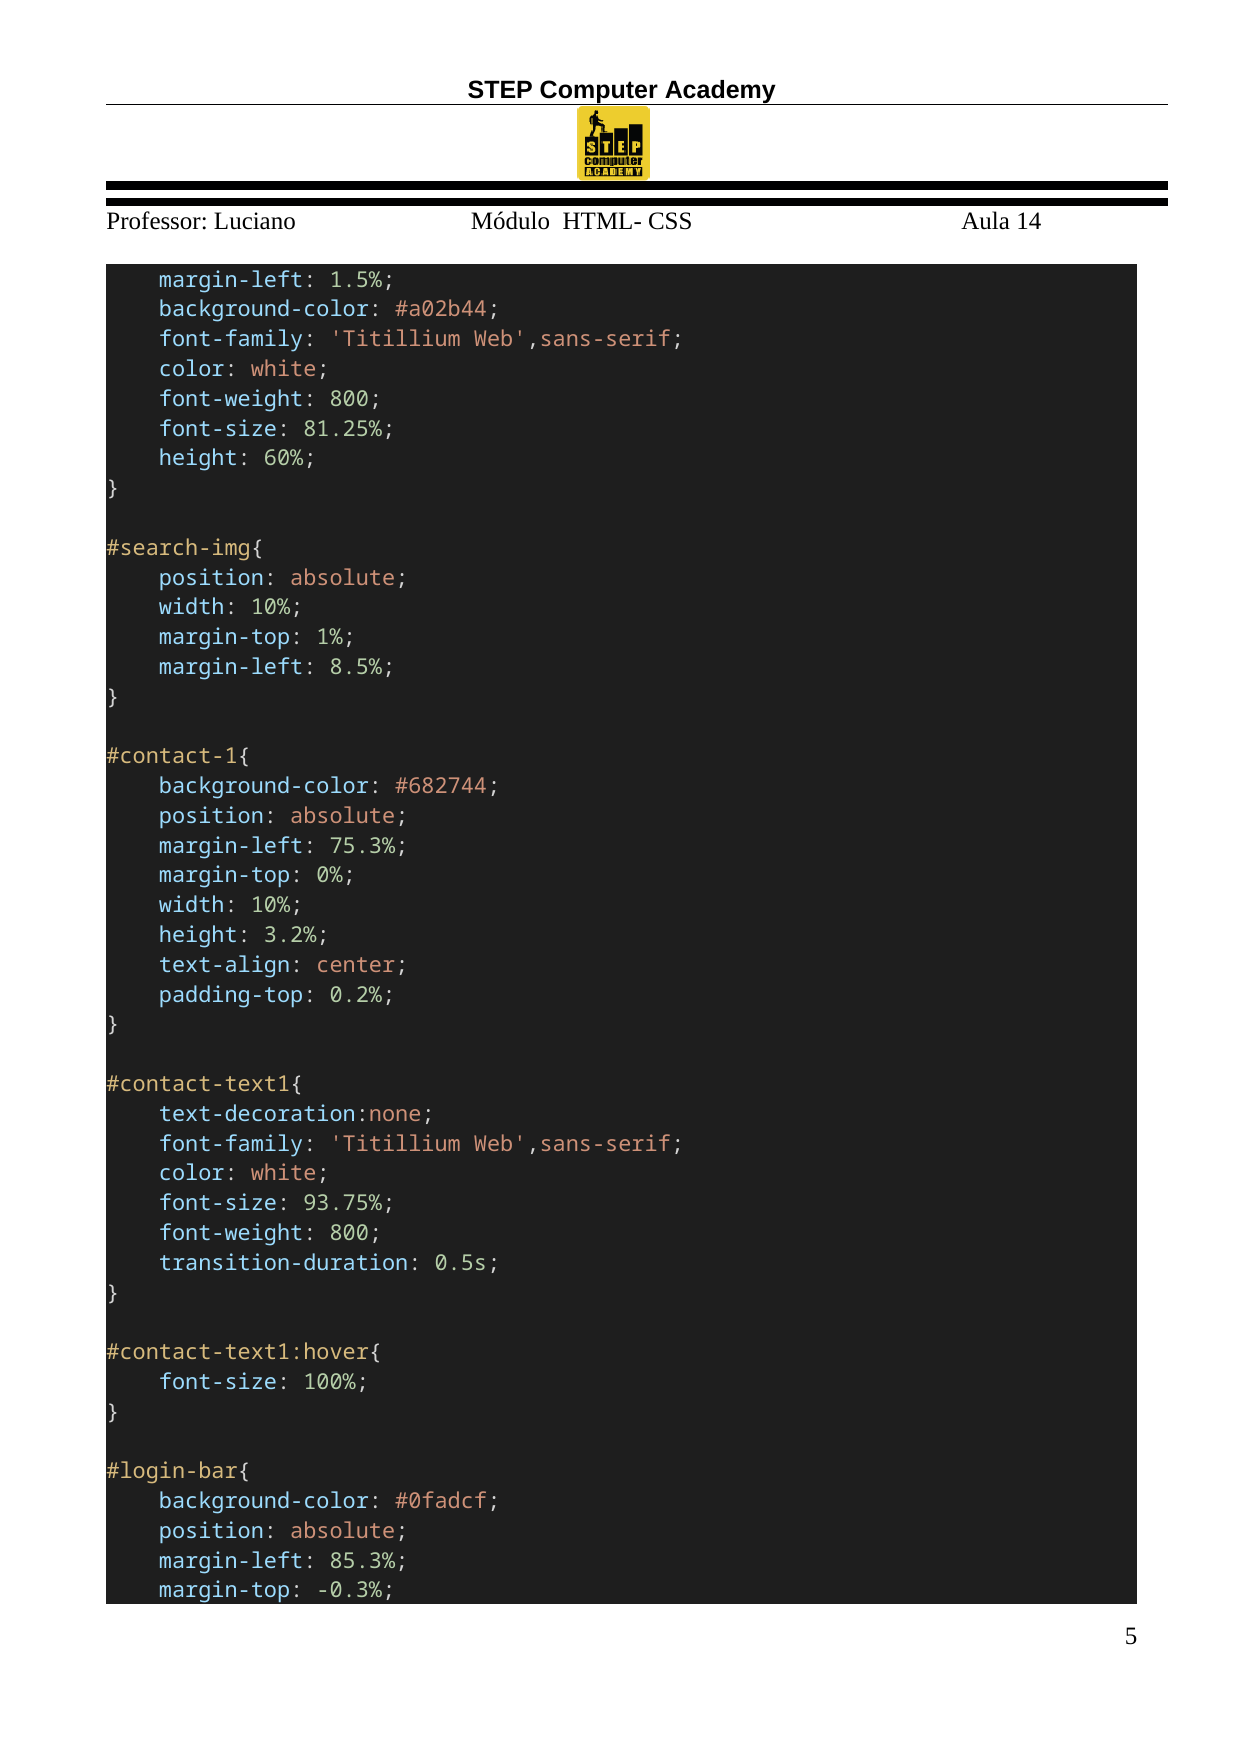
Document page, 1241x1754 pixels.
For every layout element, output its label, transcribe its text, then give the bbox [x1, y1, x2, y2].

picture [574, 104, 654, 182]
text width: 10%; [106, 889, 1137, 919]
text background-color: #682744; [106, 770, 1137, 800]
text margin-left: 85.3%; [106, 1545, 1137, 1574]
text } [106, 1008, 1137, 1038]
text font-weight: 800; [106, 1217, 1137, 1247]
text #contact-1{ [106, 740, 1137, 770]
text transition-duration: 0.5s; [106, 1247, 1137, 1277]
text color: white; [106, 353, 1137, 383]
text position: absolute; [106, 1515, 1137, 1545]
text width: 10%; [106, 591, 1137, 621]
text } [106, 1396, 1137, 1426]
text #login-bar{ [106, 1455, 1137, 1485]
text padding-top: 0.2%; [106, 979, 1137, 1008]
text text-decoration:none; [106, 1098, 1137, 1128]
text font-size: 100%; [106, 1366, 1137, 1396]
text #search-img{ [106, 532, 1137, 562]
text text-align: center; [106, 949, 1137, 979]
text margin-left: 8.5%; [106, 651, 1137, 681]
text margin-top: 0%; [106, 859, 1137, 889]
text } [106, 1277, 1137, 1306]
text height: 3.2%; [106, 919, 1137, 949]
text background-color: #a02b44; [106, 293, 1137, 323]
text margin-top: 1%; [106, 621, 1137, 651]
text background-color: #0fadcf; [106, 1485, 1137, 1515]
text font-family: 'Titillium Web',sans-serif; [106, 1128, 1137, 1157]
text position: absolute; [106, 562, 1137, 591]
text font-size: 93.75%; [106, 1187, 1137, 1217]
text font-weight: 800; [106, 383, 1137, 413]
text font-size: 81.25%; [106, 413, 1137, 442]
text margin-left: 75.3%; [106, 830, 1137, 859]
text } [106, 681, 1137, 711]
text height: 60%; [106, 442, 1137, 472]
text margin-left: 1.5%; [106, 264, 1137, 293]
text margin-top: -0.3%; [106, 1574, 1137, 1604]
text font-family: 'Titillium Web',sans-serif; [106, 323, 1137, 353]
text color: white; [106, 1157, 1137, 1187]
text position: absolute; [106, 800, 1137, 830]
text #contact-text1:hover{ [106, 1336, 1137, 1366]
text } [106, 472, 1137, 502]
text #contact-text1{ [106, 1068, 1137, 1098]
